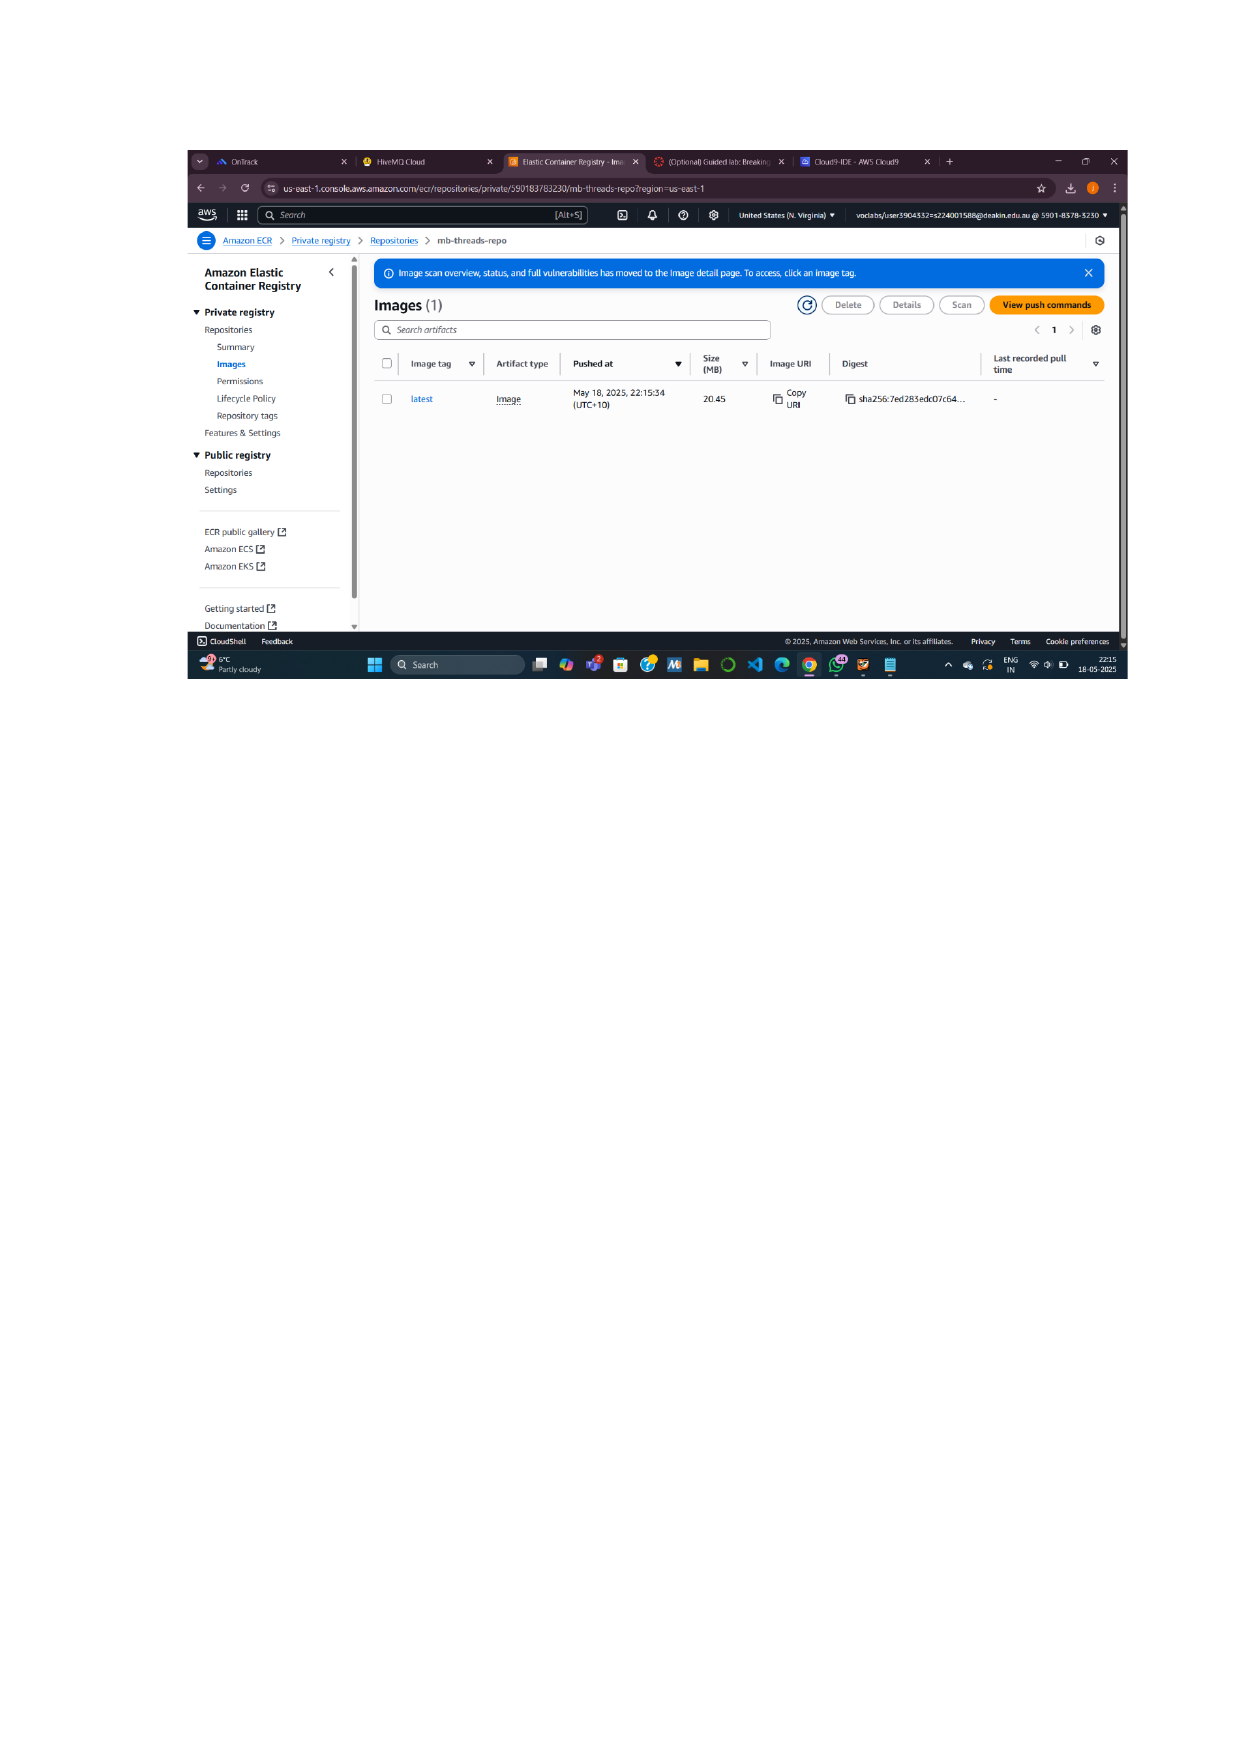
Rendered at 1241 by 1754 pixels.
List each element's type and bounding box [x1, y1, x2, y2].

picture [187, 150, 1128, 679]
